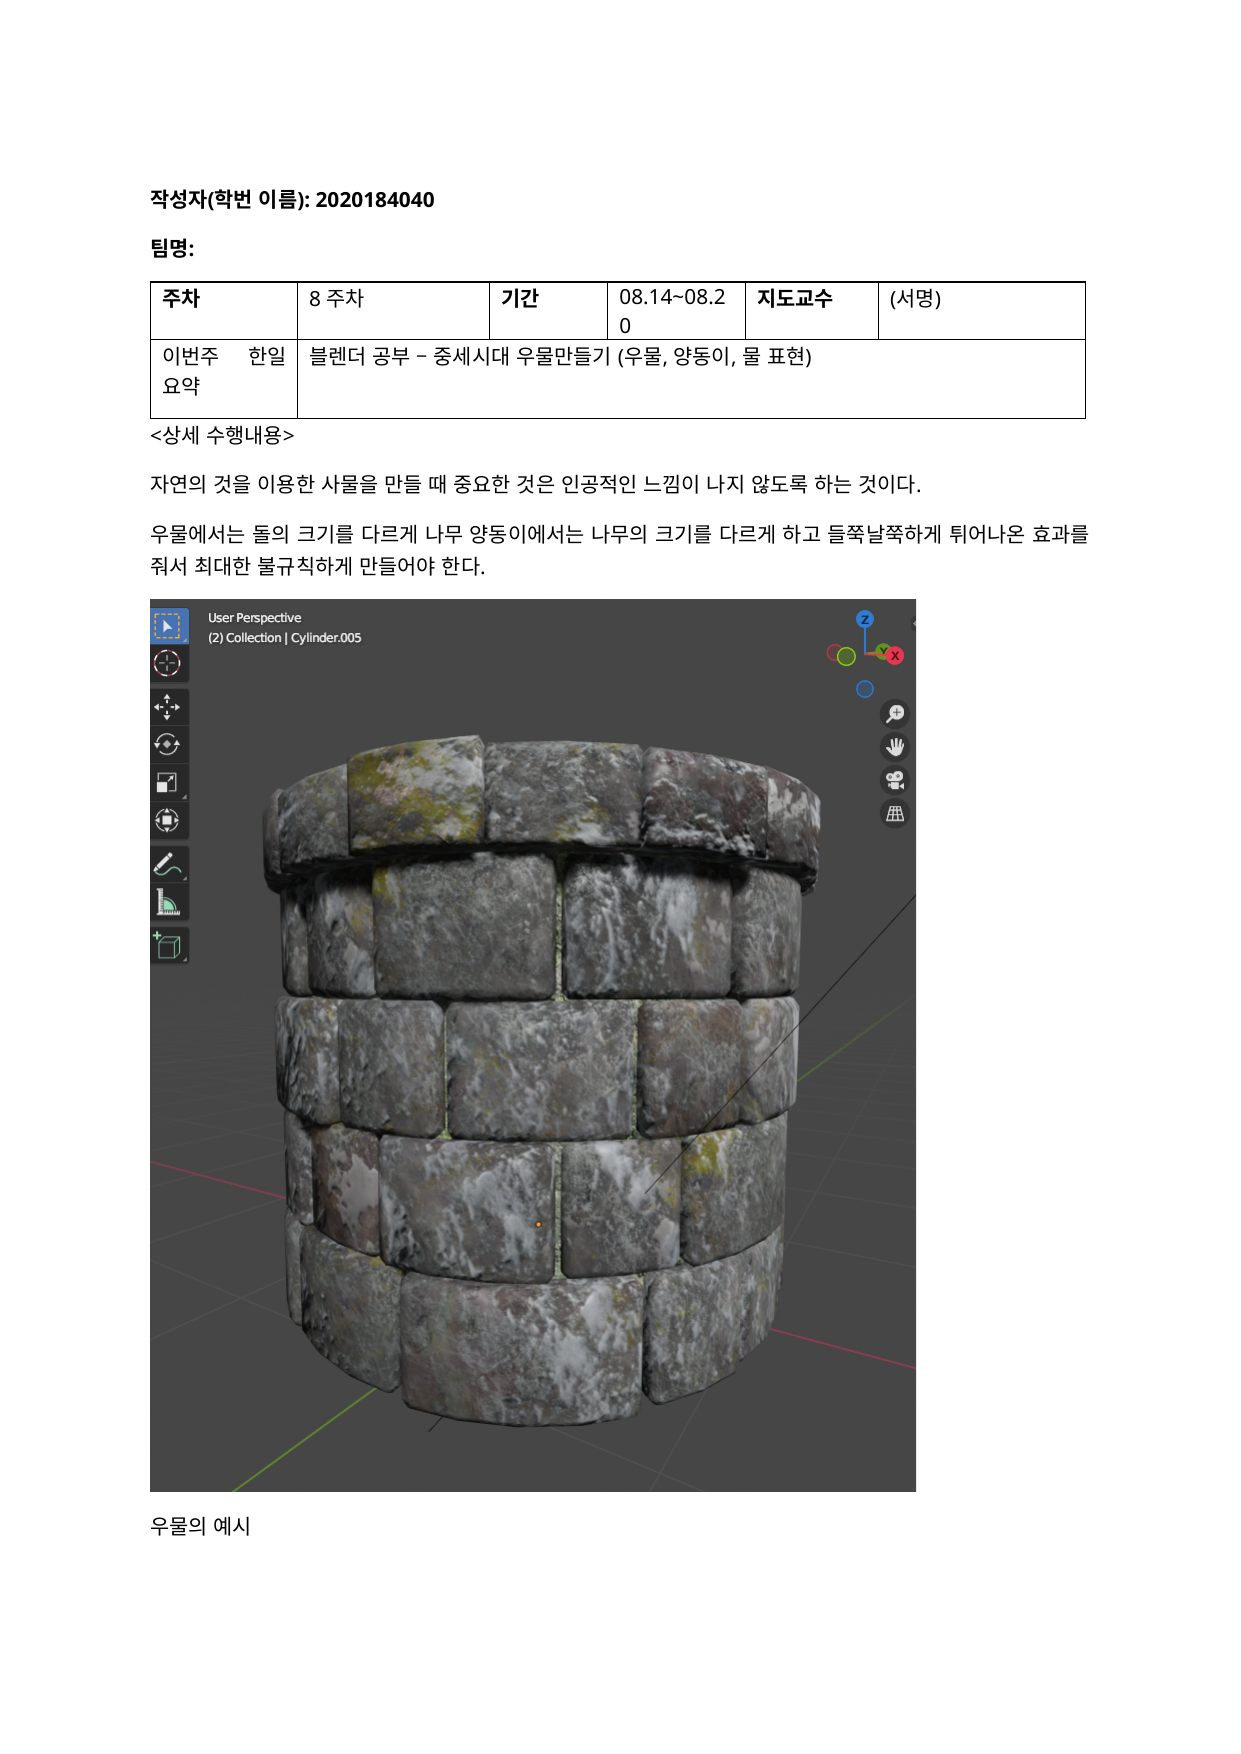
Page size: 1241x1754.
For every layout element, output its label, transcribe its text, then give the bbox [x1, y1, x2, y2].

text 자연의 것을 이용한 사물을 만들 때 중요한 것은 인공적인 느낌이 나지 않도록 하는 것이다. [150, 468, 1090, 499]
table_header 지도교수 [746, 283, 878, 339]
table_header 기간 [490, 283, 607, 339]
table_header 8 주차 [298, 283, 489, 339]
table_cell 이번주 한일 요약 [151, 340, 297, 418]
table_header 08.14~08.20 [608, 283, 745, 339]
text <상세 수행내용> [150, 419, 1090, 449]
table_cell 블렌더 공부 – 중세시대 우물만들기 (우물, 양동이, 물 표현) [298, 340, 1085, 418]
picture [150, 599, 917, 1492]
table_header (서명) [879, 283, 1085, 339]
text 우물에서는 돌의 크기를 다르게 나무 양동이에서는 나무의 크기를 다르게 하고 들쭉날쭉하게 튀어나온 효과를 줘서 최대한 불규칙하게 만들어야 한다. [150, 518, 1090, 581]
table_header 주차 [151, 283, 297, 339]
text 우물의 예시 [150, 1511, 1090, 1541]
